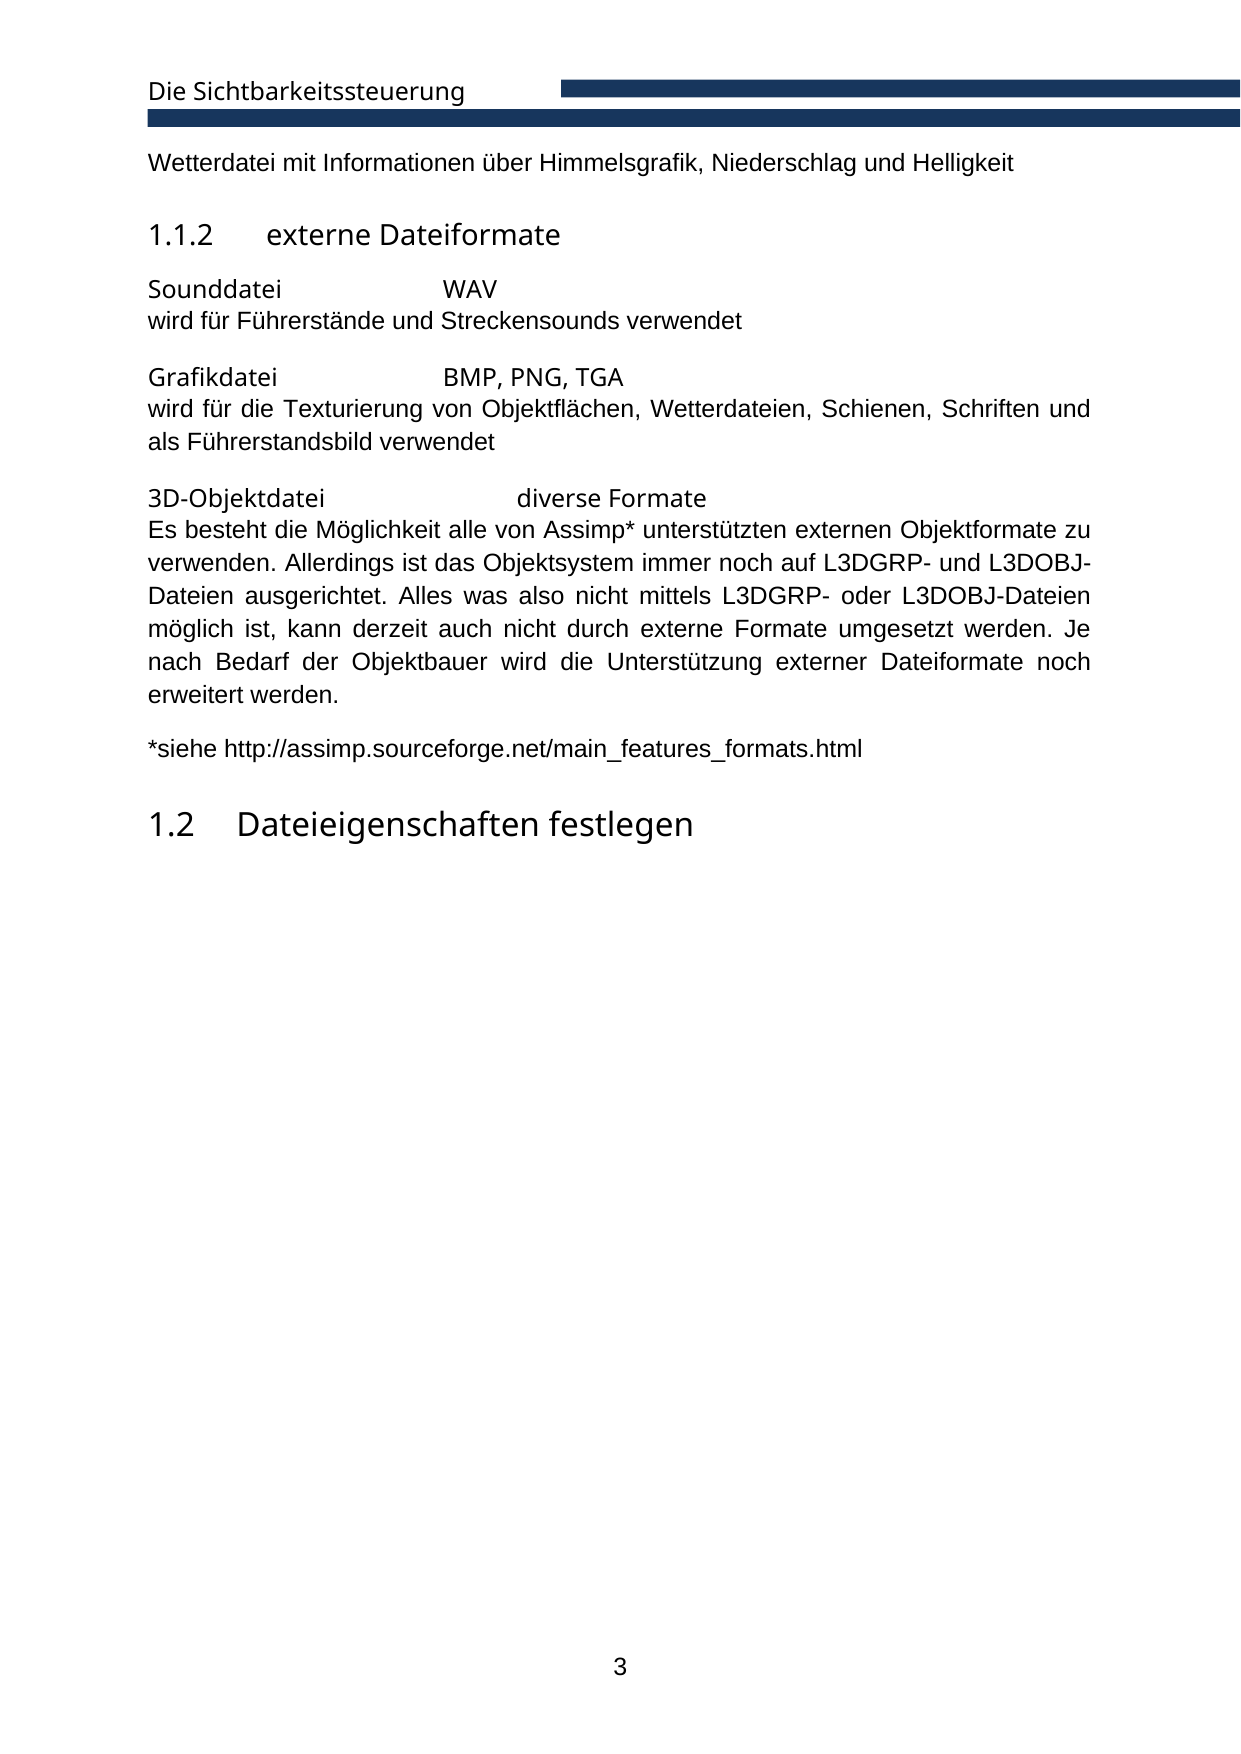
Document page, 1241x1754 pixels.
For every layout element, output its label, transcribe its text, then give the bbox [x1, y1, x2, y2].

text Wetterdatei mit Informationen über Himmelsgrafik, Niederschlag und Helligkeit [148, 148, 1093, 176]
subtitle Dateieigenschaften festlegen [148, 800, 1093, 846]
text wird für die Texturierung von Objektflächen, Wetterdateien, Schienen, Schriften und als Führerstandsbild verwendet [148, 394, 1093, 456]
text *siehe http://assimp.sourceforge.net/main_features_formats.html [148, 734, 1093, 763]
text Grafikdatei BMP, PNG, TGA [148, 360, 1093, 394]
text Es besteht die Möglichkeit alle von Assimp* unterstützten externen Objektformate zu verwenden. Allerdings ist das Objektsystem immer noch auf L3DGRP- und L3DOBJ-Dateien ausgerichtet. Alles was also nicht mittels L3DGRP- oder L3DOBJ-Dateien möglich ist, kann derzeit auch nicht durch externe Formate umgesetzt werden. Je nach Bedarf der Objektbauer wird die Unterstützung externer Dateiformate noch erweitert werden. [148, 515, 1093, 709]
text Sounddatei WAV [148, 272, 1093, 306]
text 3D-Objektdatei diverse Formate [148, 481, 1093, 515]
subtitle externe Dateiformate [148, 214, 1093, 254]
text wird für Führerstände und Streckensounds verwendet [148, 306, 1093, 335]
